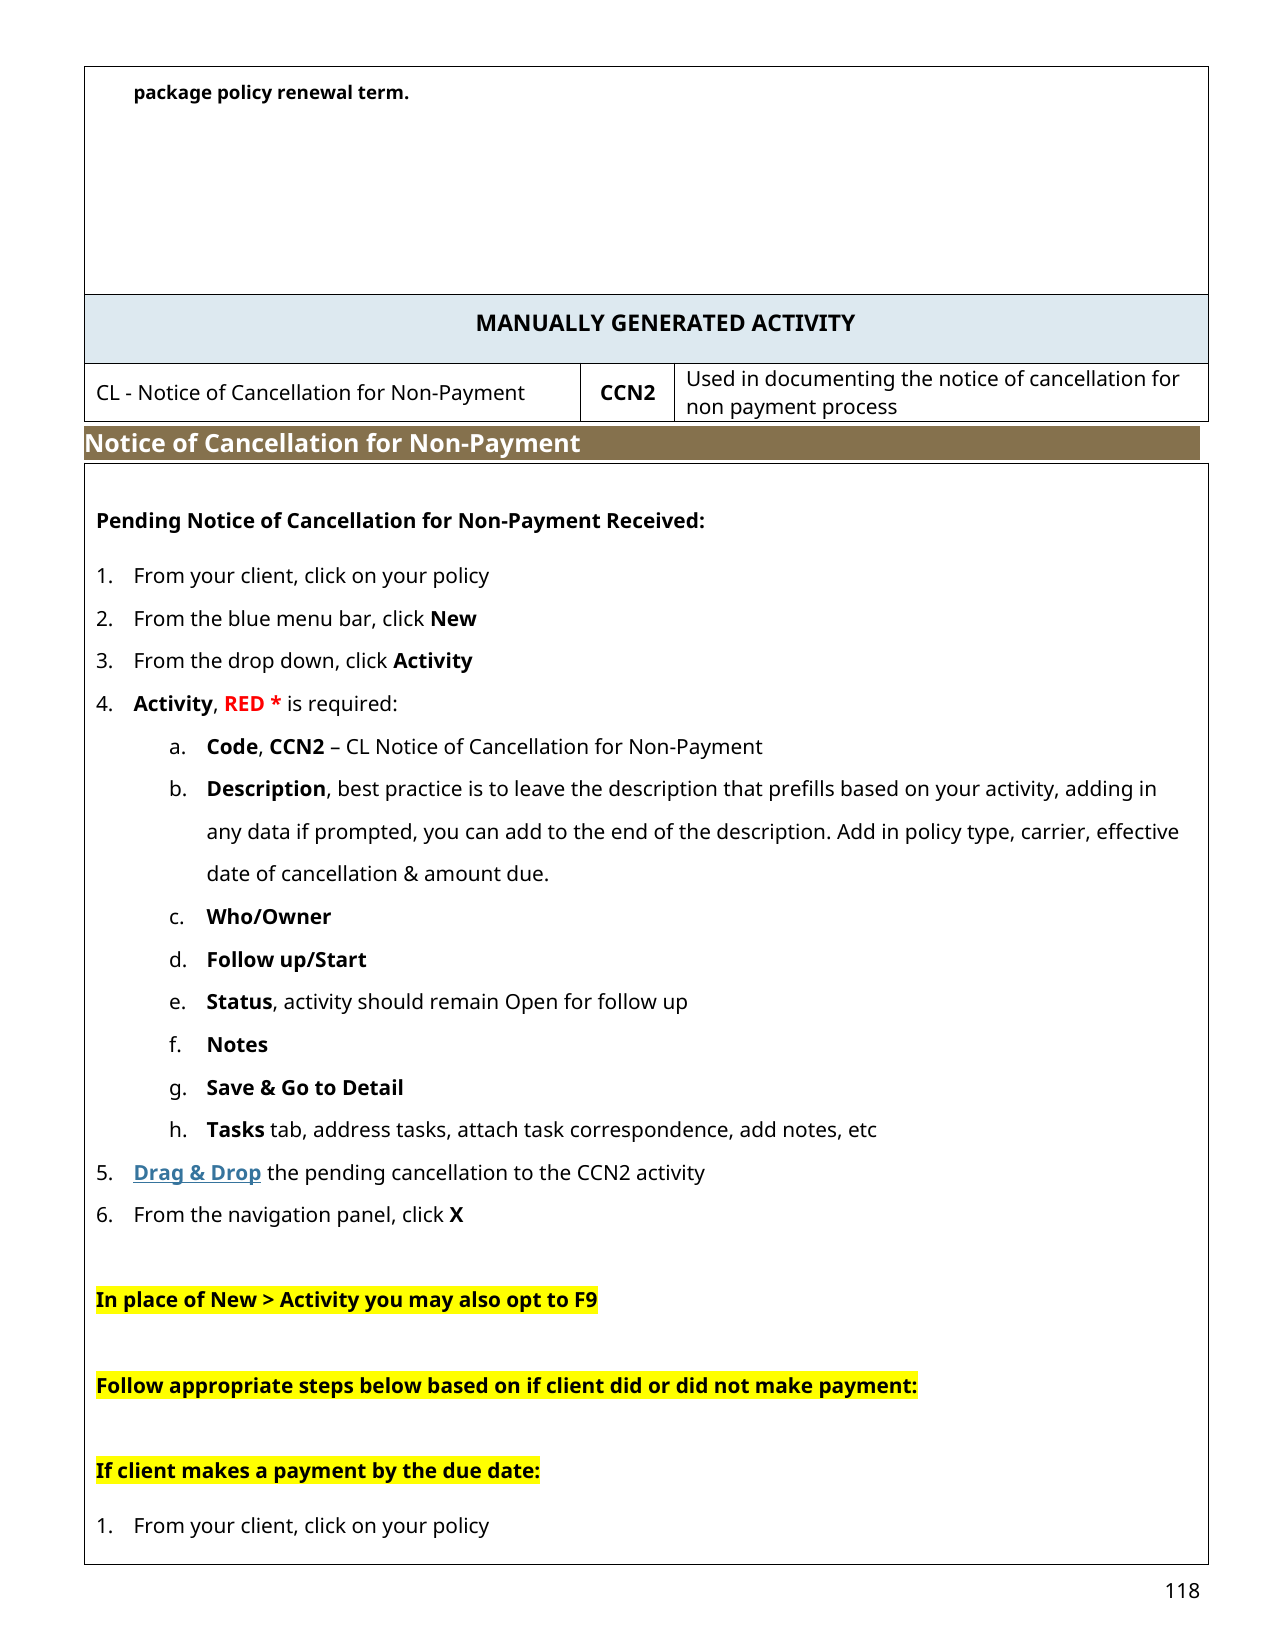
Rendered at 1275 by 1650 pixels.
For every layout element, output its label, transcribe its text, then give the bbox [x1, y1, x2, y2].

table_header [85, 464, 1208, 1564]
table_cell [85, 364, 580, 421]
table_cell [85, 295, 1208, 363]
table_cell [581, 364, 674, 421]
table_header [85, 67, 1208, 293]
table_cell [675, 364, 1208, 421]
subtitle Notice of Cancellation for Non-Payment [84, 426, 1200, 460]
